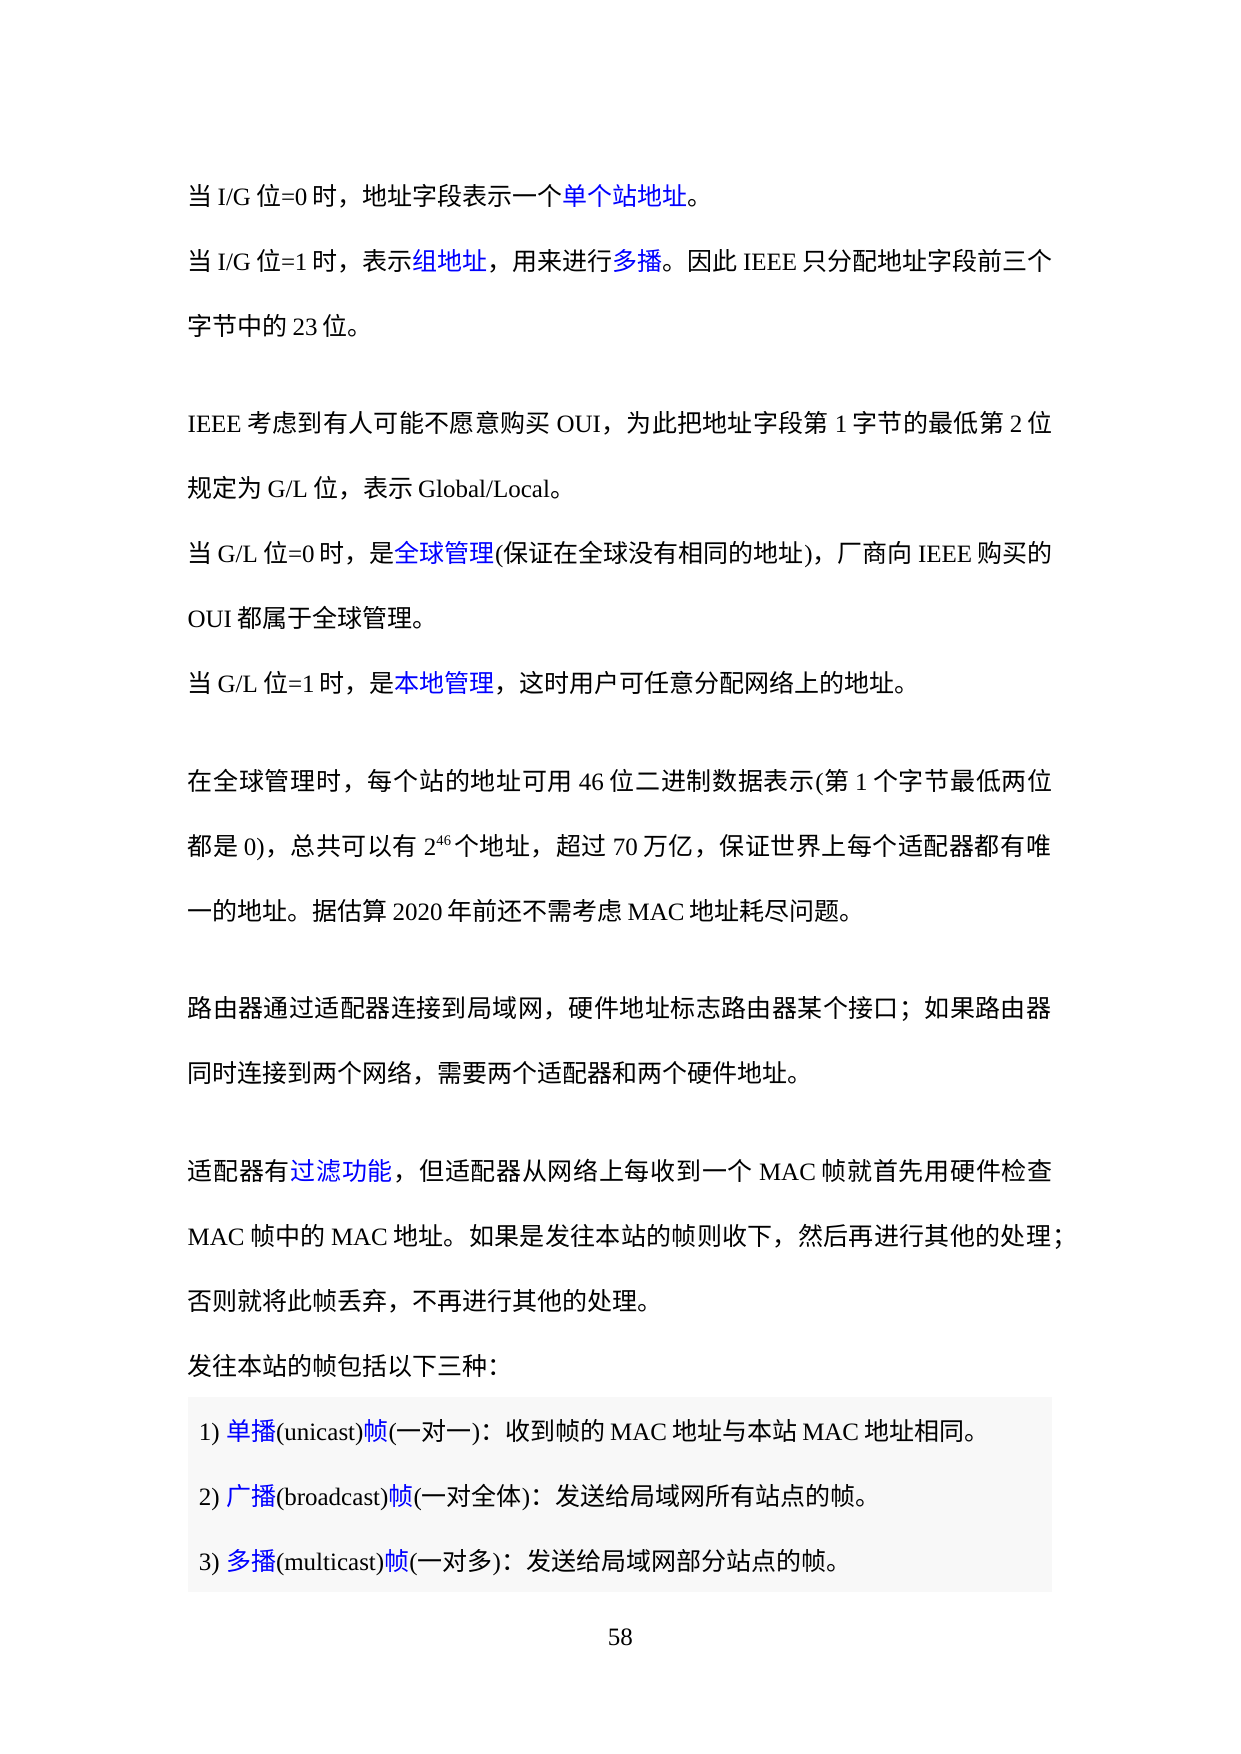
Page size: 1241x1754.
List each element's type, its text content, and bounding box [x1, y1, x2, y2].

text 适配器有过滤功能，但适配器从网络上每收到一个MAC帧就首先用硬件检查 MAC帧中的MAC地址。如果是发往本站的帧则收下，然后再进行其他的处理；否则就将此帧丢弃，不再进行其他的处理。 [187, 1137, 1053, 1332]
text IEEE考虑到有人可能不愿意购买OUI，为此把地址字段第1字节的最低第2位规定为G/L位，表示Global/Local。 [187, 389, 1053, 519]
text 当I/G位=0时，地址字段表示一个单个站地址。 [187, 162, 1053, 227]
text 当I/G位=1时，表示组地址，用来进行多播。因此IEEE只分配地址字段前三个字节中的23位。 [187, 227, 1053, 357]
text 路由器通过适配器连接到局域网，硬件地址标志路由器某个接口；如果路由器同时连接到两个网络，需要两个适配器和两个硬件地址。 [187, 974, 1053, 1104]
table_header 1) 单播(unicast)帧(一对一)：收到帧的MAC地址与本站MAC地址相同。 2) 广播(broadcast)帧(一对全体)：发送给局域网所有站点的帧。 3) 多播(multicast)帧(一对多)：发送给局域网部分站点的帧。 [188, 1397, 1052, 1592]
text 当G/L位=0时，是全球管理(保证在全球没有相同的地址)，厂商向IEEE购买的 OUI都属于全球管理。 [187, 519, 1053, 649]
text 当G/L位=1时，是本地管理，这时用户可任意分配网络上的地址。 [187, 649, 1053, 714]
text 在全球管理时，每个站的地址可用46位二进制数据表示(第1个字节最低两位都是0)，总共可以有246个地址，超过70万亿，保证世界上每个适配器都有唯一的地址。据估算2020年前还不需考虑MAC地址耗尽问题。 [187, 747, 1053, 942]
text 发往本站的帧包括以下三种： [187, 1332, 1053, 1397]
